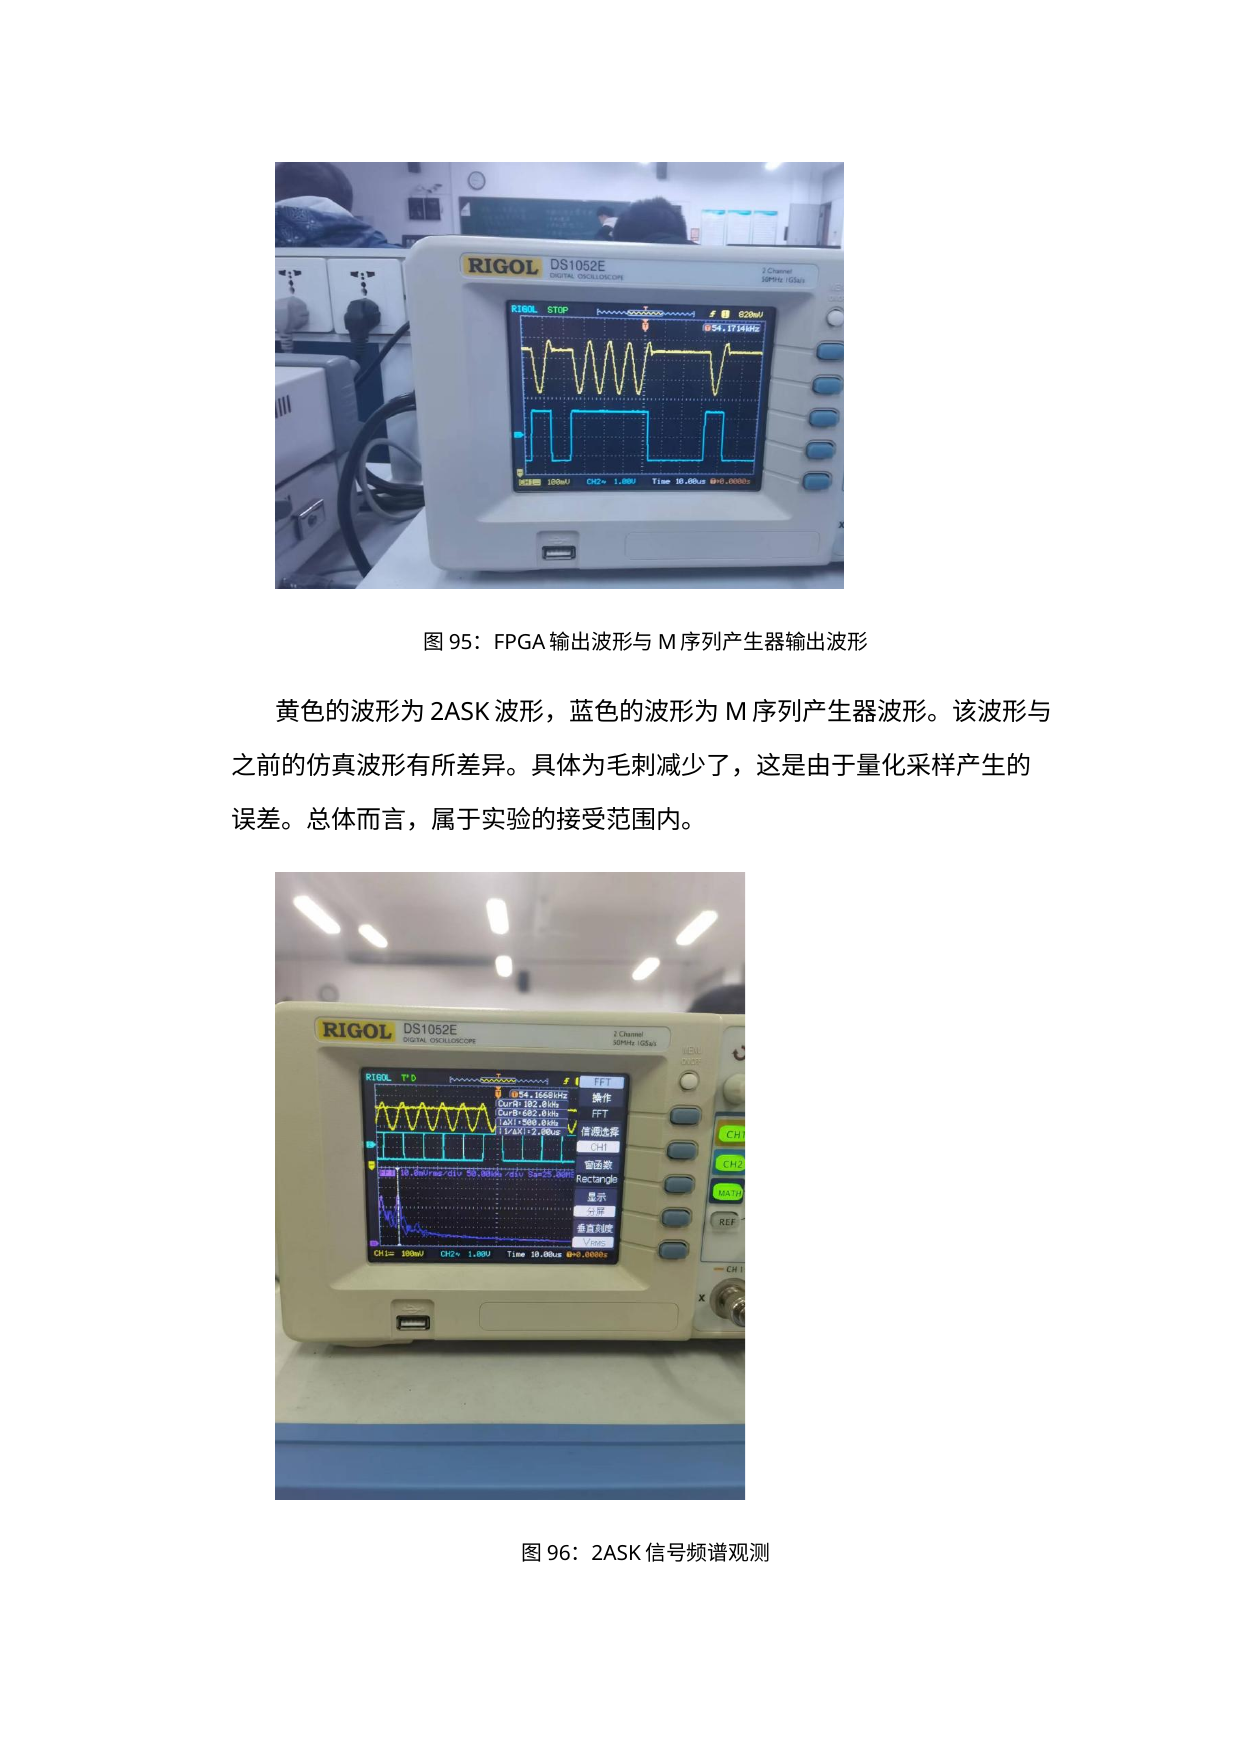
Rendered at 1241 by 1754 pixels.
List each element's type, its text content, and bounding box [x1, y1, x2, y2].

text 图 95：FPGA输出波形与M序列产生器输出波形 [187, 624, 1053, 657]
text 图 96：2ASK信号频谱观测 [187, 1535, 1053, 1568]
picture [275, 162, 844, 589]
picture [275, 872, 746, 1500]
text 黄色的波形为2ASK波形，蓝色的波形为M序列产生器波形。该波形与之前的仿真波形有所差异。具体为毛刺减少了，这是由于量化采样产生的误差。总体而言，属于实验的接受范围内。 [231, 691, 1053, 836]
